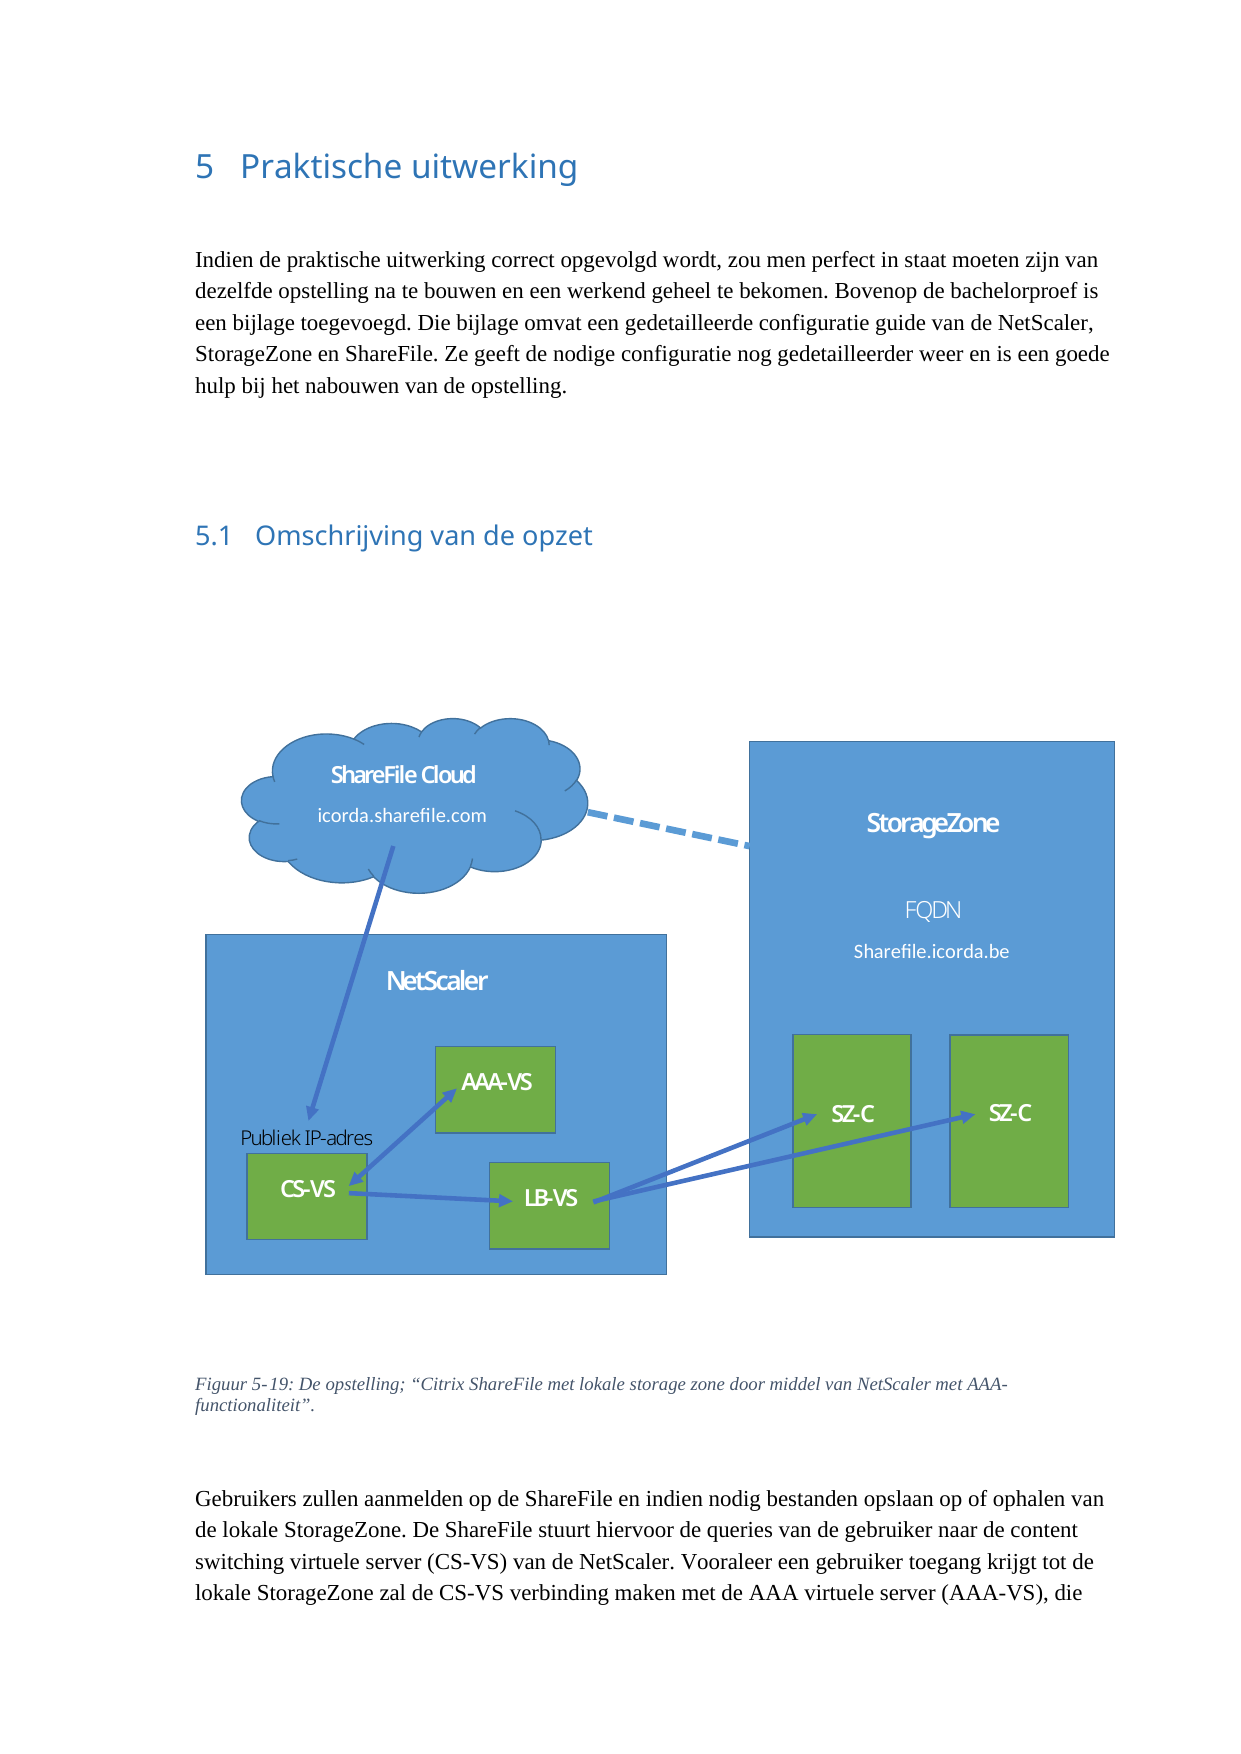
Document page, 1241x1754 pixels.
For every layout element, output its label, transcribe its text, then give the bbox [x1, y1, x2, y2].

subtitle Praktische uitwerking [195, 143, 1122, 188]
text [195, 1484, 1122, 1606]
subtitle Omschrijving van de opzet [195, 517, 1122, 554]
text Indien de praktische uitwerking correct opgevolgd wordt, zou men perfect in staat moeten zijn van dezelfde opstelling na te bouwen en een werkend geheel te bekomen. Bovenop de bachelorproef is een bijlage toegevoegd. Die bijlage omvat een gedetailleerde configuratie guide van de NetScaler, StorageZone en ShareFile. Ze geeft de nodige configuratie nog gedetailleerder weer en is een goede hulp bij het nabouwen van de opstelling. [195, 246, 1122, 398]
